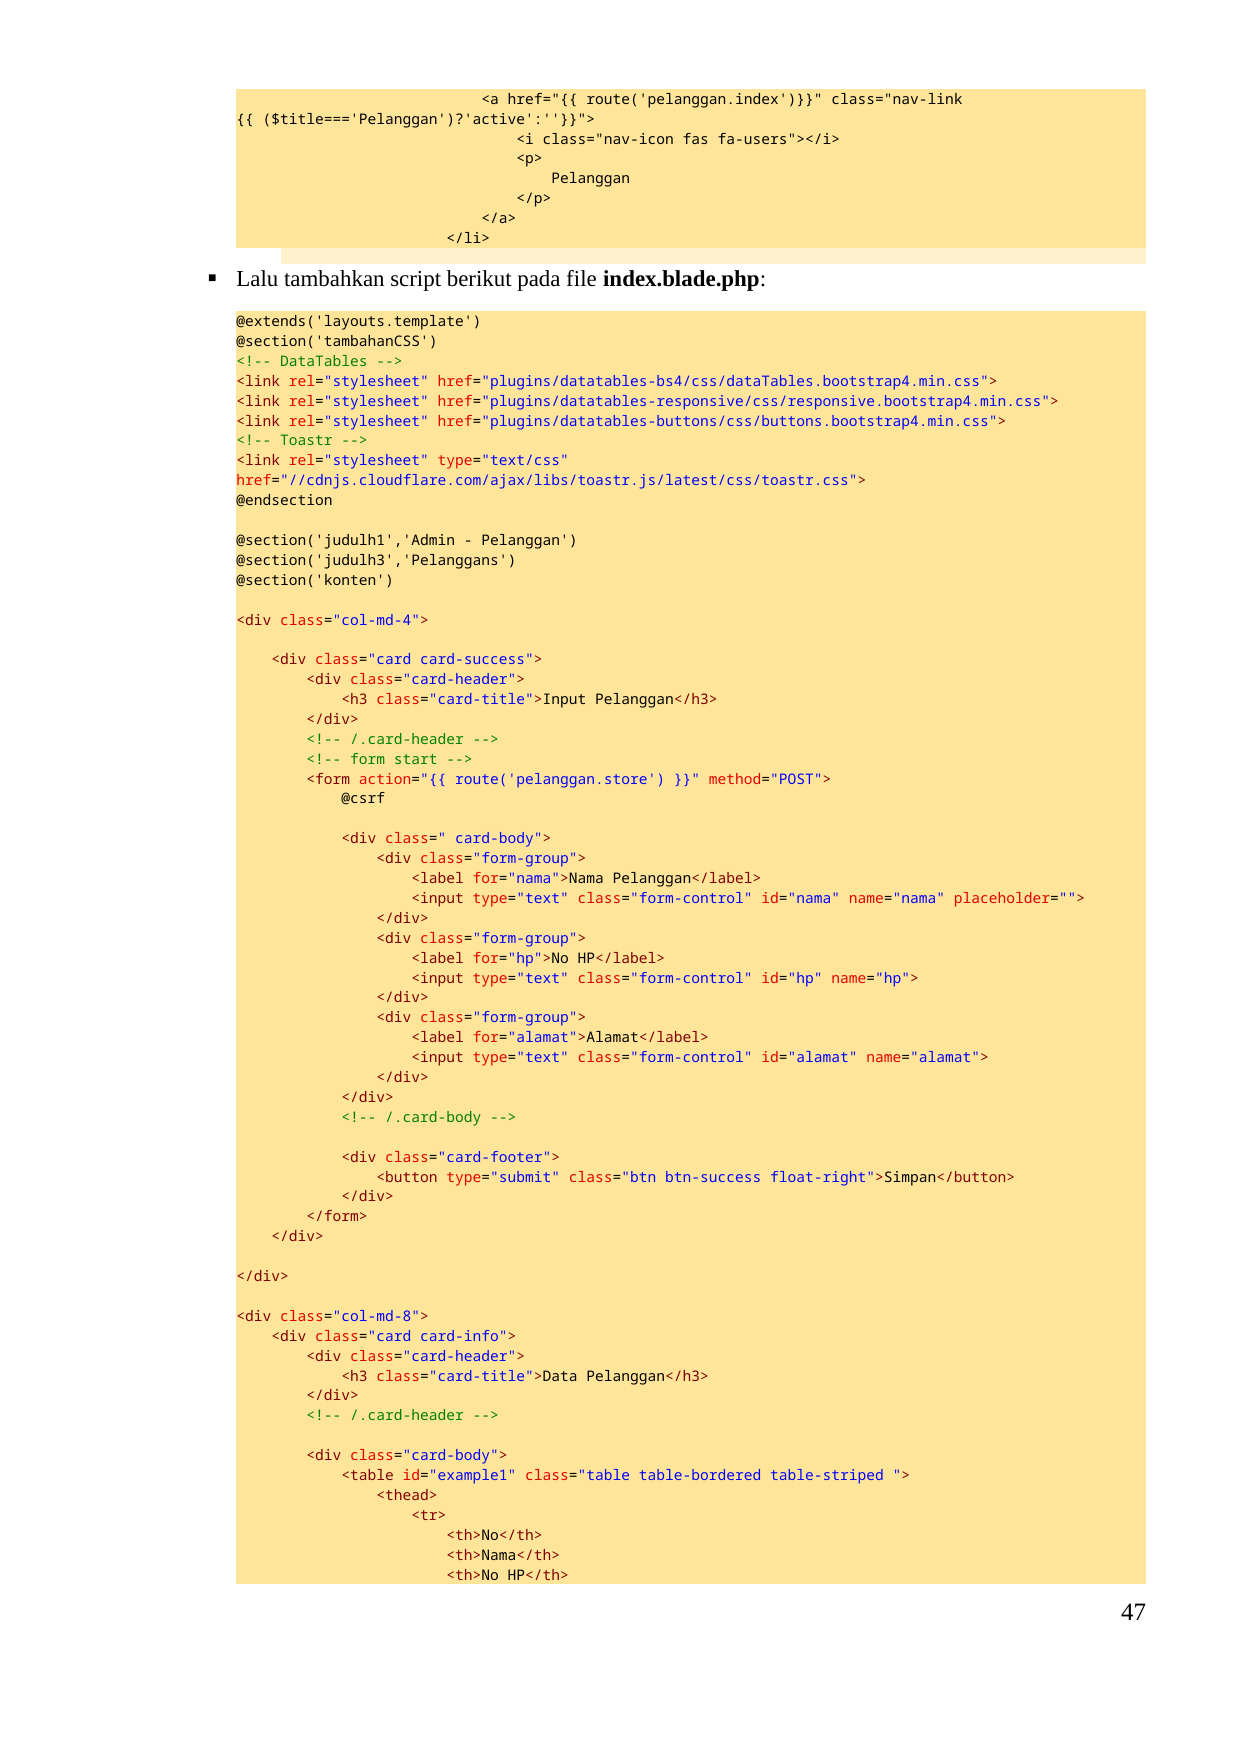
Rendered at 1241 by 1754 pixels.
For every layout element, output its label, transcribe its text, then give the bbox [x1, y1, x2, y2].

text <form action="{{ route('pelanggan.store') }}" method="POST"> [236, 768, 1146, 788]
text <h3 class="card-title">Input Pelanggan</h3> [236, 689, 1146, 709]
text <label for="hp">No HP</label> [236, 947, 1146, 967]
text <!-- /.card-header --> [236, 1405, 1146, 1425]
text </div> [236, 1385, 1146, 1405]
text <link rel="stylesheet" href="plugins/datatables-buttons/css/buttons.bootstrap4.min.css"> [236, 410, 1146, 430]
text <div class="form-group"> [236, 848, 1146, 868]
text @section('judulh1','Admin - Pelanggan') [236, 530, 1146, 549]
text </form> [236, 1206, 1146, 1226]
text <div class="card card-success"> [236, 649, 1146, 669]
text <a href="{{ route('pelanggan.index')}}" class="nav-link {{ ($title==='Pelanggan')?'active':''}}"> [236, 89, 1146, 128]
text <input type="text" class="form-control" id="nama" name="nama" placeholder=""> [236, 888, 1146, 908]
text </div> [236, 709, 1146, 729]
text </div> [236, 908, 1146, 928]
text <div class="col-md-4"> [236, 609, 1146, 629]
text </div> [236, 1226, 1146, 1246]
text @section('judulh3','Pelanggans') [236, 549, 1146, 569]
text Pelanggan [236, 168, 1146, 188]
text <!-- DataTables --> [236, 351, 1146, 371]
text <div class="col-md-8"> [236, 1306, 1146, 1326]
text <th>Nama</th> [236, 1544, 1146, 1564]
text </li> [236, 228, 1146, 248]
text </div> [236, 1087, 1146, 1107]
text <h3 class="card-title">Data Pelanggan</h3> [236, 1365, 1146, 1385]
text <div class="card-footer"> [236, 1146, 1146, 1166]
text <div class="card card-info"> [236, 1326, 1146, 1345]
text @csrf [236, 788, 1146, 808]
text <div class="card-body"> [236, 1445, 1146, 1465]
text </div> [236, 1186, 1146, 1206]
text <div class=" card-body"> [236, 828, 1146, 848]
text @extends('layouts.template') [236, 311, 1146, 331]
text <div class="form-group"> [236, 1007, 1146, 1027]
text <input type="text" class="form-control" id="hp" name="hp"> [236, 967, 1146, 987]
text @section('konten') [236, 569, 1146, 589]
text <label for="alamat">Alamat</label> [236, 1027, 1146, 1047]
text <link rel="stylesheet" href="plugins/datatables-responsive/css/responsive.bootstrap4.min.css"> [236, 390, 1146, 410]
text <!-- /.card-body --> [236, 1107, 1146, 1127]
text <input type="text" class="form-control" id="alamat" name="alamat"> [236, 1047, 1146, 1067]
text <!-- Toastr --> [236, 430, 1146, 450]
text @endsection [236, 490, 1146, 510]
text </p> [236, 188, 1146, 208]
text <tr> [236, 1504, 1146, 1524]
text <th>No</th> [236, 1524, 1146, 1544]
text <!-- form start --> [236, 748, 1146, 768]
text </div> [236, 1067, 1146, 1087]
text <table id="example1" class="table table-bordered table-striped "> [236, 1465, 1146, 1485]
text </div> [236, 1266, 1146, 1286]
text <button type="submit" class="btn btn-success float-right">Simpan</button> [236, 1166, 1146, 1186]
text <link rel="stylesheet" type="text/css" href="//cdnjs.cloudflare.com/ajax/libs/toastr.js/latest/css/toastr.css"> [236, 450, 1146, 490]
text <thead> [236, 1485, 1146, 1504]
text <label for="nama">Nama Pelanggan</label> [236, 868, 1146, 888]
list Lalu tambahkan script berikut pada file index.blade.php: [207, 264, 1146, 291]
text @section('tambahanCSS') [236, 331, 1146, 351]
text <div class="card-header"> [236, 1345, 1146, 1365]
text <p> [236, 148, 1146, 168]
text </a> [236, 208, 1146, 228]
text <div class="card-header"> [236, 669, 1146, 689]
text <i class="nav-icon fas fa-users"></i> [236, 128, 1146, 148]
text <link rel="stylesheet" href="plugins/datatables-bs4/css/dataTables.bootstrap4.min.css"> [236, 371, 1146, 390]
text <th>No HP</th> [236, 1564, 1146, 1584]
text <div class="form-group"> [236, 928, 1146, 947]
text <!-- /.card-header --> [236, 729, 1146, 748]
text </div> [236, 987, 1146, 1007]
